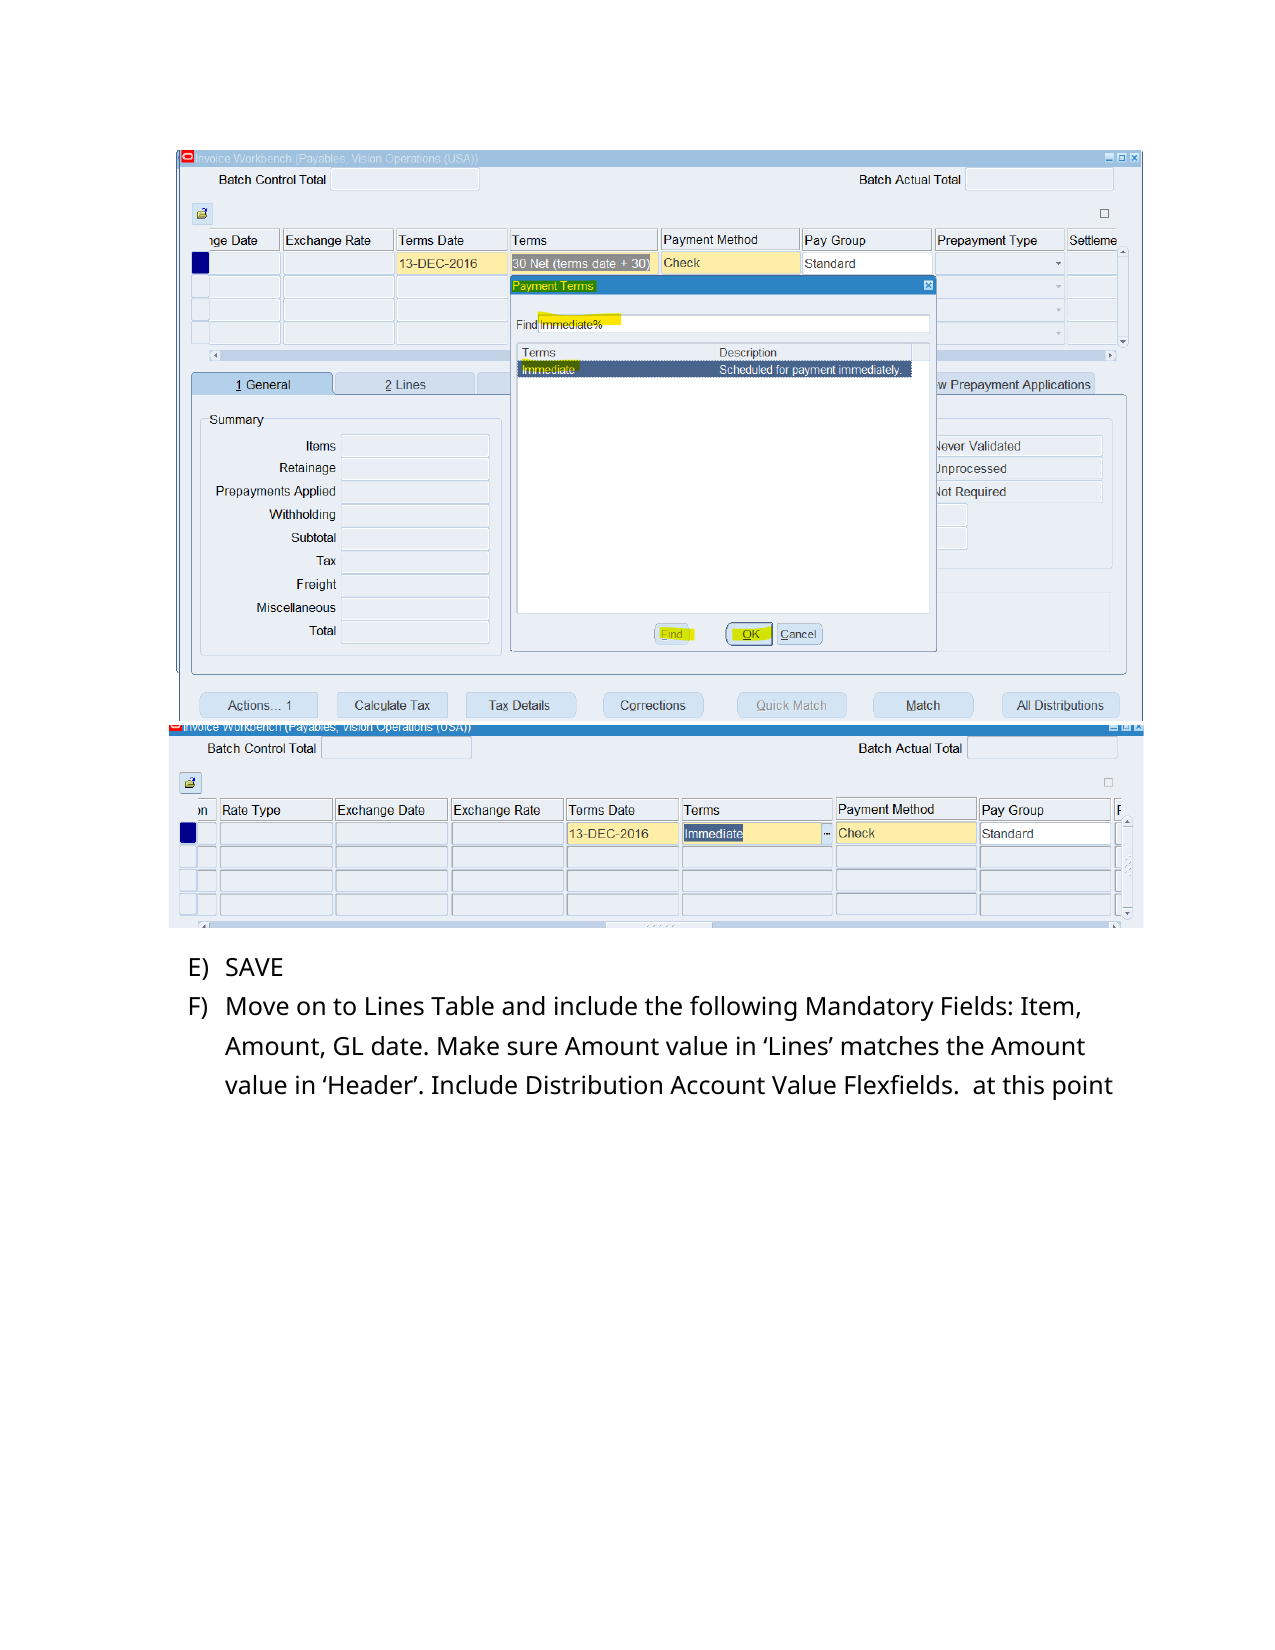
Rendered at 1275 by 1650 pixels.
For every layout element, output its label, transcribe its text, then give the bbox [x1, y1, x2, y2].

list SAVE [187, 949, 1125, 983]
list Move on to Lines Table and include the following Mandatory Fields: Item, Amount, GL date. Make sure Amount value in ‘Lines’ matches the Amount value in ‘Header’. Include Distribution Account Value Flexfields. at this point and SAVE. [187, 989, 1125, 1102]
